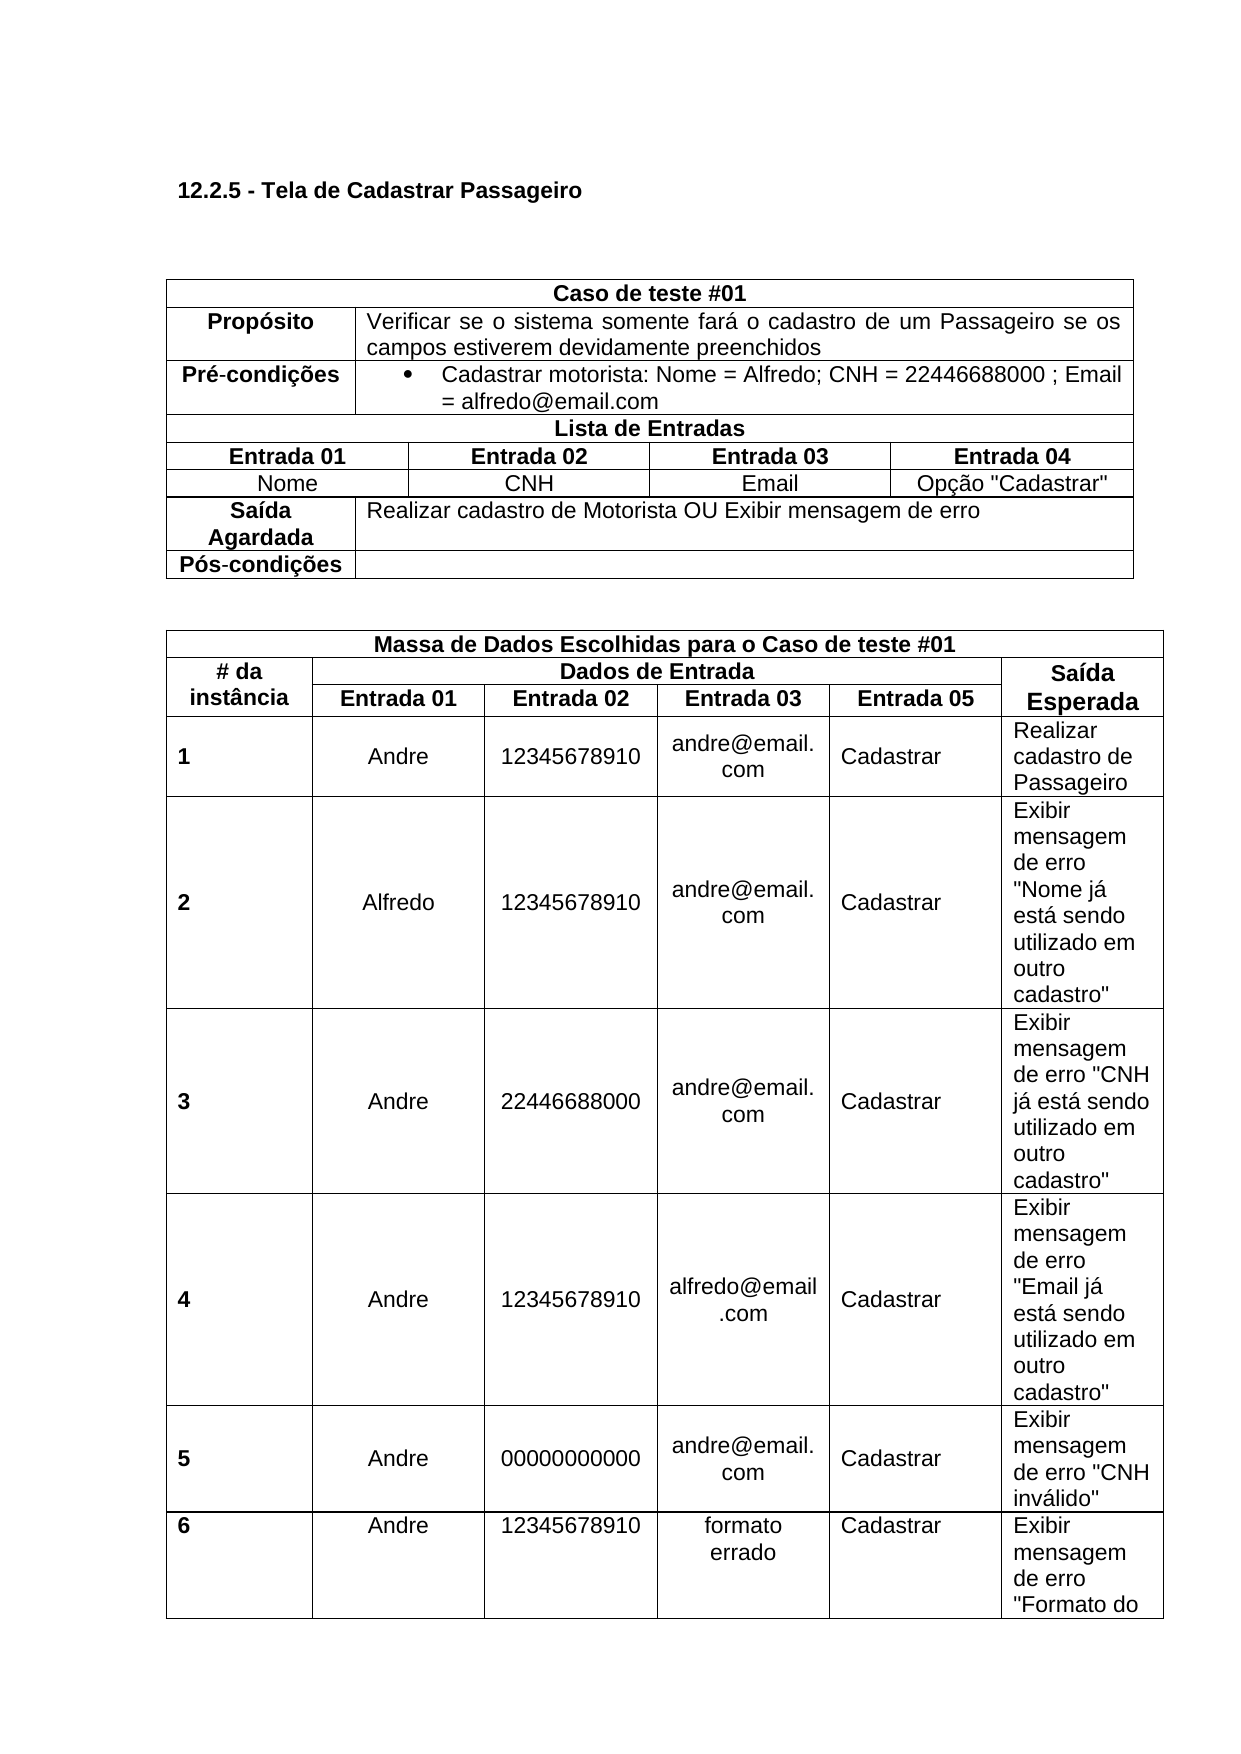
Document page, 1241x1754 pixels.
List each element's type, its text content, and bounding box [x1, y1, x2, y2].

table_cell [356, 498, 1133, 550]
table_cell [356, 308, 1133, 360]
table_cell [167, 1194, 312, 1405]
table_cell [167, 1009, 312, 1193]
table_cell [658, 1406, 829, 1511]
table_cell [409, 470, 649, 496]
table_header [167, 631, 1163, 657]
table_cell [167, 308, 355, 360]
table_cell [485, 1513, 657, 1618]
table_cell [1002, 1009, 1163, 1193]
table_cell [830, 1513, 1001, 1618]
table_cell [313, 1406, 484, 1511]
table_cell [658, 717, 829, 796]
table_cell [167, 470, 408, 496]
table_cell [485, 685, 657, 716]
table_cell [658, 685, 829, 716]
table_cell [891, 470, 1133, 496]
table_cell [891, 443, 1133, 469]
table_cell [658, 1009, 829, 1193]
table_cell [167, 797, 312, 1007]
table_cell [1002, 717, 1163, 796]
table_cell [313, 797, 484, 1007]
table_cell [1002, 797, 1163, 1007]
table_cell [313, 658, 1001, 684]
subtitle 12.2.5 - Tela de Cadastrar Passageiro [177, 177, 1122, 203]
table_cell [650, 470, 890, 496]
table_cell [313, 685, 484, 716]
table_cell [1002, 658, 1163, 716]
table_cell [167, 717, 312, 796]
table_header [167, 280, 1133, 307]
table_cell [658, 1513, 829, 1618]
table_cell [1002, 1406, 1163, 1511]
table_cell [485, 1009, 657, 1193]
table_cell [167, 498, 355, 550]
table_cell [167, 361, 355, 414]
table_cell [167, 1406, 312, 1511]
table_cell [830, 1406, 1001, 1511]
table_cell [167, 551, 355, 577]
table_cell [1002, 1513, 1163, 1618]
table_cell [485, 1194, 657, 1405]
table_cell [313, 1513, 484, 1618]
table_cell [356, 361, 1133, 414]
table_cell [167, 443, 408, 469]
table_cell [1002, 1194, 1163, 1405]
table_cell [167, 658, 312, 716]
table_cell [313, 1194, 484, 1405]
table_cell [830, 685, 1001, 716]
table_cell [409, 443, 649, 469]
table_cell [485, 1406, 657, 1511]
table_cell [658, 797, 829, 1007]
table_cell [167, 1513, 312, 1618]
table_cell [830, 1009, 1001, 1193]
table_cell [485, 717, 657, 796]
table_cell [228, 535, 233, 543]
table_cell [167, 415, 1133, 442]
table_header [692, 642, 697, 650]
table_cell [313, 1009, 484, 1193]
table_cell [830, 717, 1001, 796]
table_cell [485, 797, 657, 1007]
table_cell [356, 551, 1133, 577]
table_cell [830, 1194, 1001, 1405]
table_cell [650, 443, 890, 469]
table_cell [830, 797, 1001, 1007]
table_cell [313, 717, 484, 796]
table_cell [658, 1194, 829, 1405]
